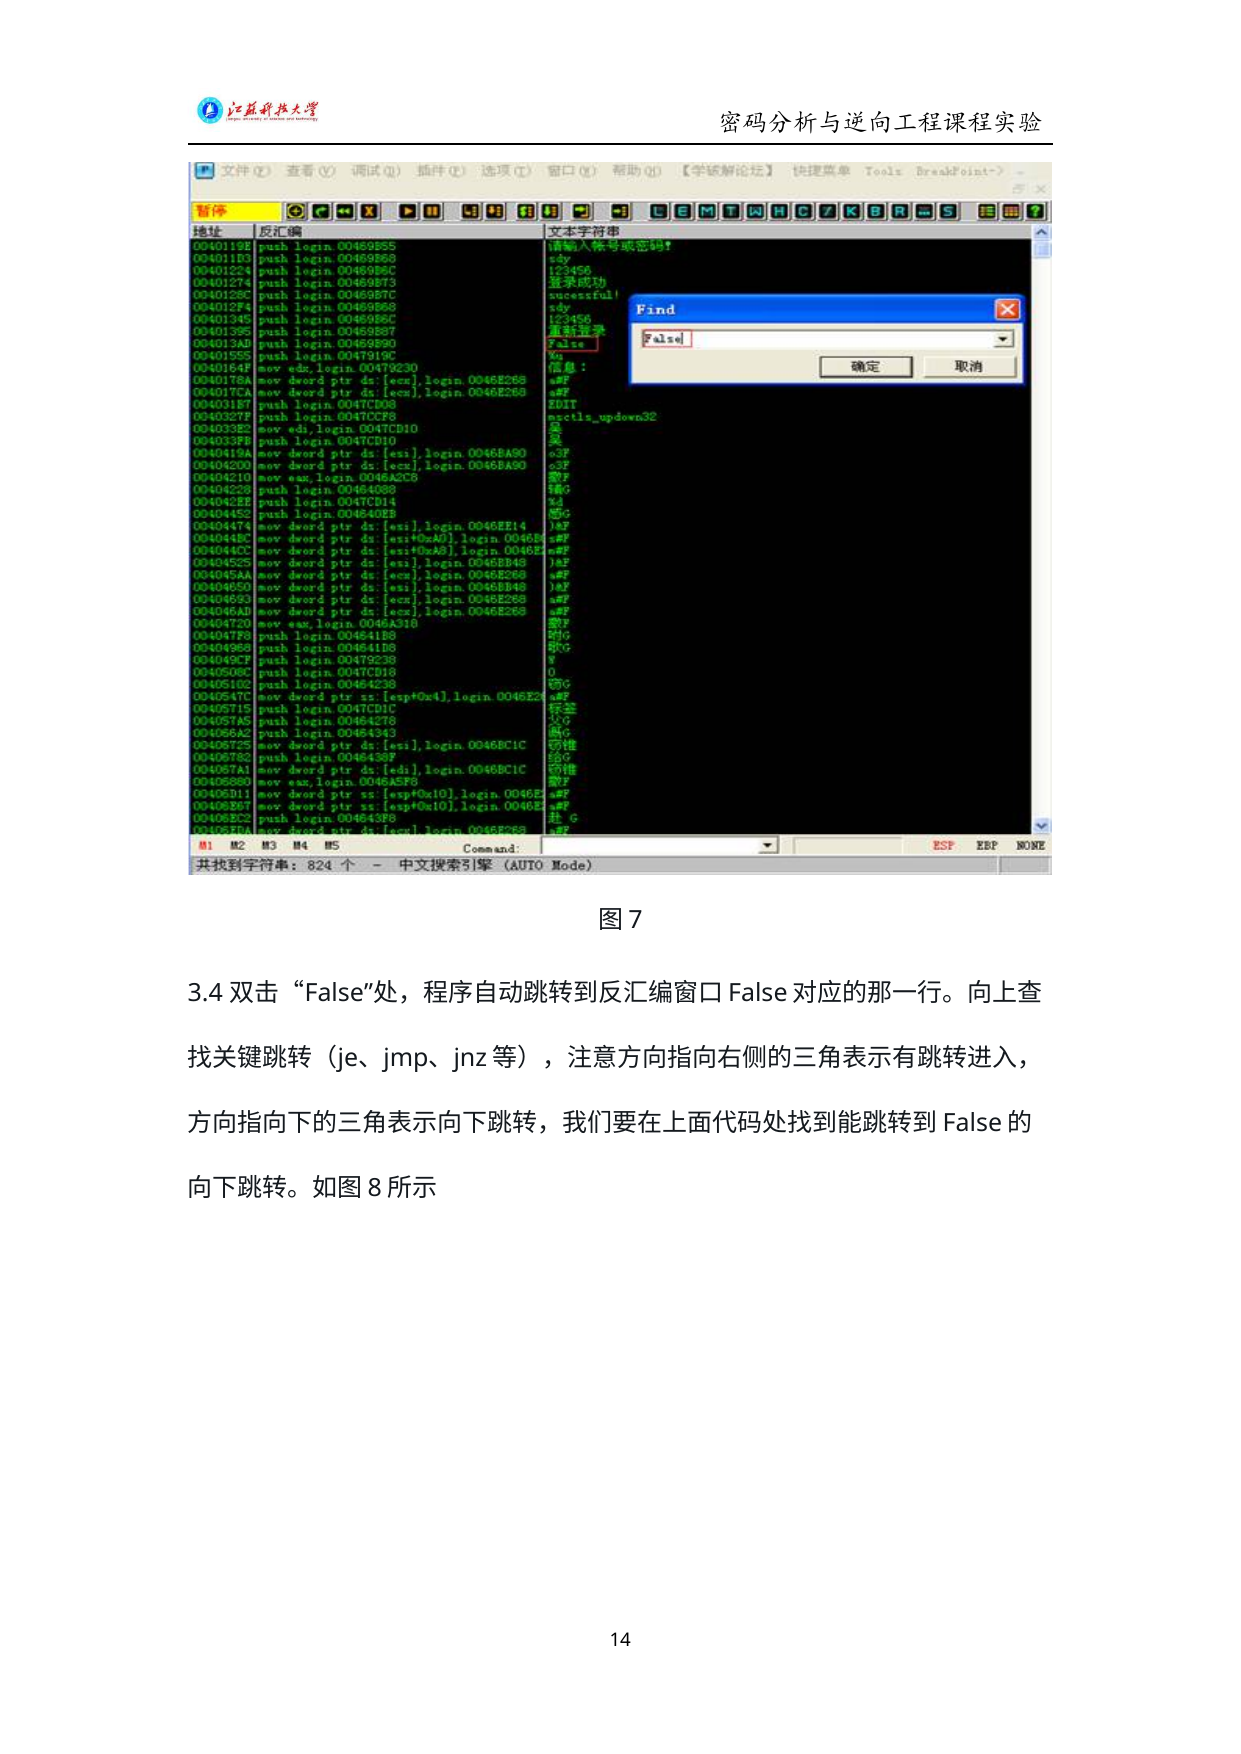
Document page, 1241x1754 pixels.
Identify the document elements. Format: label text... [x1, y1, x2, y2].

text 3.4 双击“False”处，程序自动跳转到反汇编窗口False对应的那一行。向上查找关键跳转（je、jmp、jnz等），注意方向指向右侧的三角表示有跳转进入，方向指向下的三角表示向下跳转，我们要在上面代码处找到能跳转到False的向下跳转。如图8所示 [187, 958, 1053, 1218]
picture [188, 162, 1052, 875]
text 图7 [187, 885, 1053, 950]
picture [187, 88, 328, 132]
